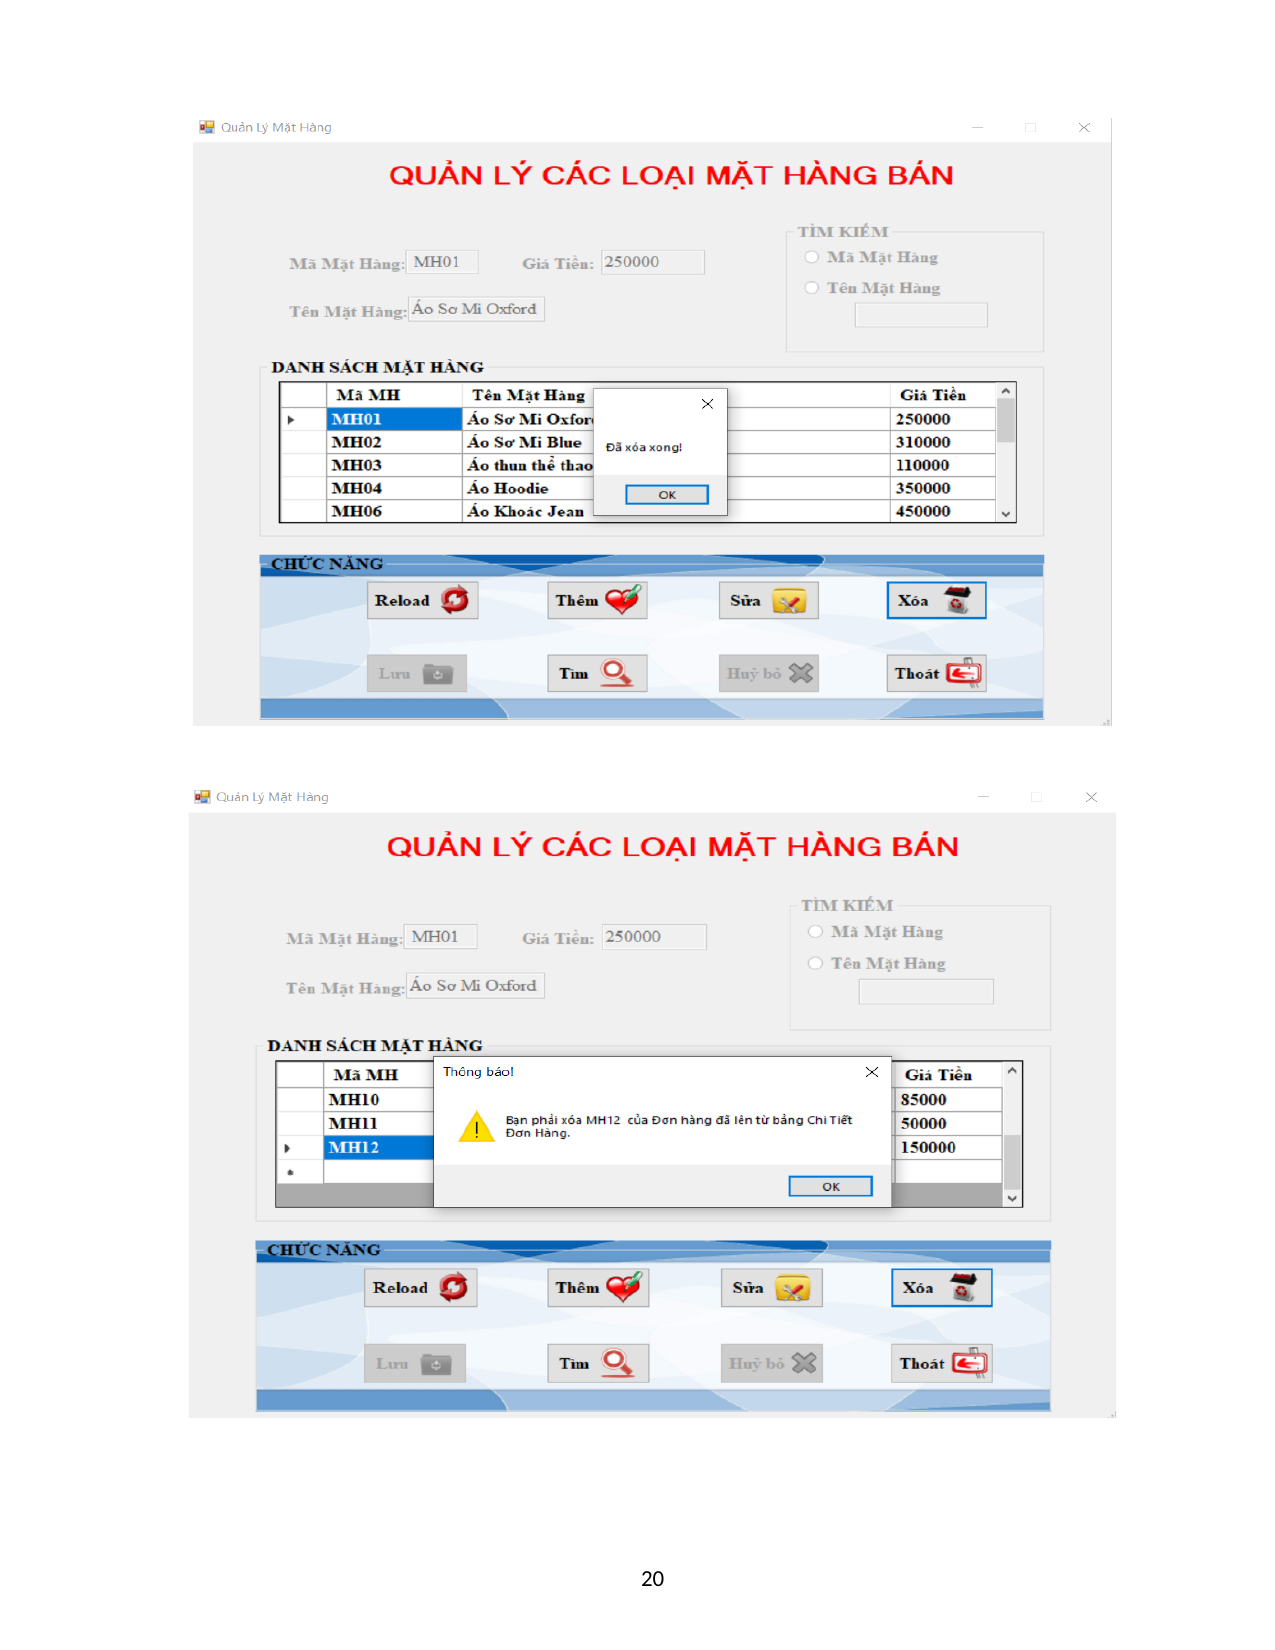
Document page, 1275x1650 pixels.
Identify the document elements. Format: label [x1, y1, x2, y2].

picture [192, 118, 1112, 726]
picture [188, 790, 1117, 1418]
